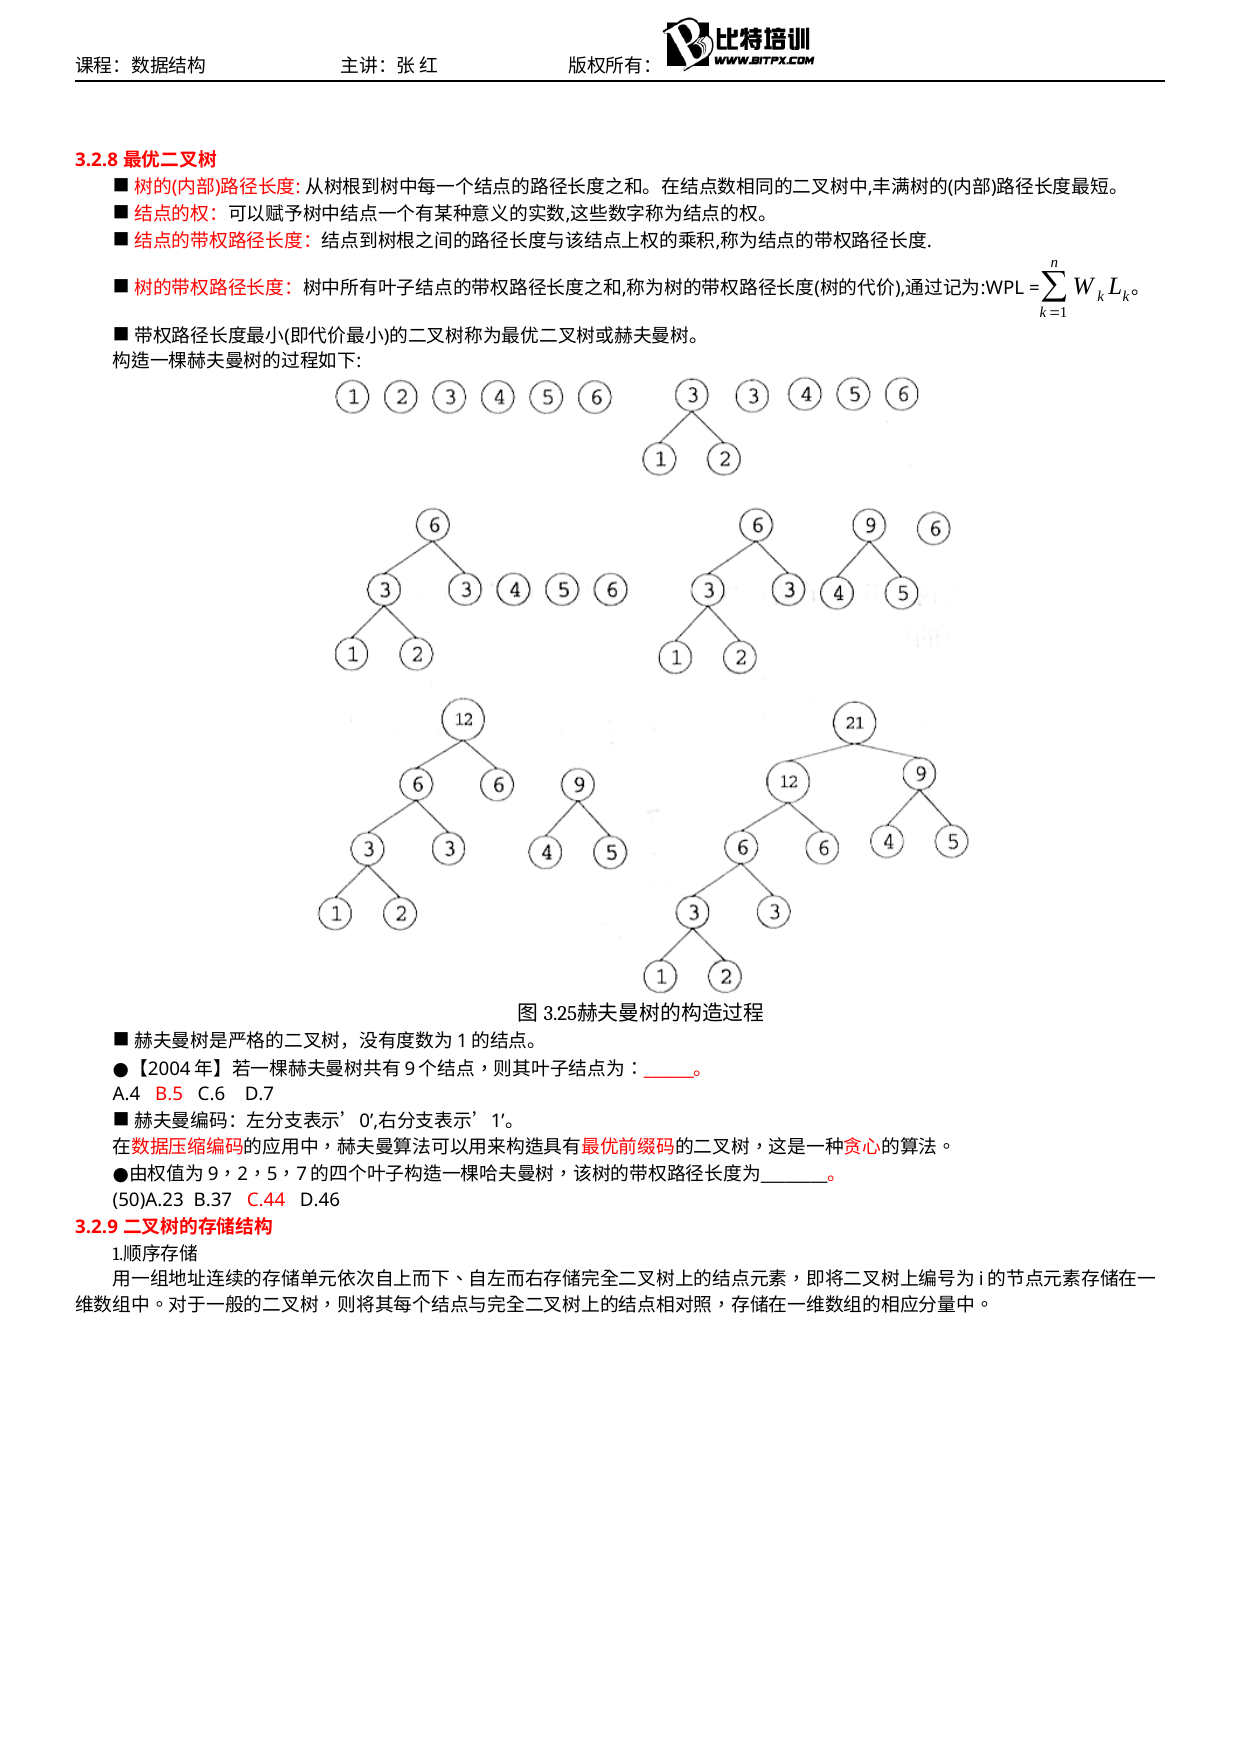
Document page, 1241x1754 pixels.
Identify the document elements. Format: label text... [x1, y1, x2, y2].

text 树的带权路径长度：树中所有叶子结点的带权路径长度之和,称为树的带权路径长度(树的代价),通过记为:WPL =。 [75, 253, 1165, 320]
text ●【2004年】若一棵赫夫曼树共有9个结点，则其叶子结点为：______。 [75, 1053, 1165, 1080]
picture [662, 17, 817, 73]
text 赫夫曼编码：左分支表示’,右分支表示’1’。 [75, 1106, 1165, 1133]
text (50)A.23 B.44 D.46 [75, 1186, 1165, 1211]
subtitle 顺序存储 [75, 1238, 1165, 1266]
text 用一组地址连续的存储单元依次自上而下、自左而右存储完全二叉树上的结点元素，即将二叉树上编号为i的节点元素存储在一维数组中。对于一般的二叉树，则将其每个结点与完全二叉树上的结点相对照，存储在一维数组的相应分量中。 [75, 1266, 1165, 1317]
text 树的(内部)路径长度: 从树根到树中每一个结点的路径长度之和。在结点数相同的二叉树中,丰满树的(内部)路径长度最短。 [75, 171, 1165, 198]
text 结点的带权路径长度：结点到树根之间的路径长度与该结点上权的乘积,称为结点的带权路径长度. [75, 226, 1165, 253]
text 结点的权：可以赋予树中结点一个有某种意义的实数,这些数字称为结点的权。 [75, 198, 1165, 226]
text 赫夫曼树是严格的二叉树，没有度数为1的结点。 [75, 1026, 1165, 1053]
subtitle 二叉树的存储结构 [75, 1211, 1165, 1238]
text ●由权值为9，2，5，7的四个叶子构造一棵哈夫曼树，该树的带权路径长度为________。 [75, 1159, 1165, 1186]
picture [312, 372, 972, 995]
text 构造一棵赫夫曼树的过程如下: [75, 347, 1165, 373]
text 带权路径长度最小(即代价最小)的二叉树称为最优二叉树或赫夫曼树。 [75, 320, 1165, 347]
text 在数据压缩编码的应用中，赫夫曼算法可以用来构造具有最优前缀码的二叉树，这是一种贪心的算法。 [75, 1133, 1165, 1159]
text A.4 B.6 D.7 [75, 1080, 1165, 1106]
subtitle 最优二叉树 [75, 144, 1165, 171]
